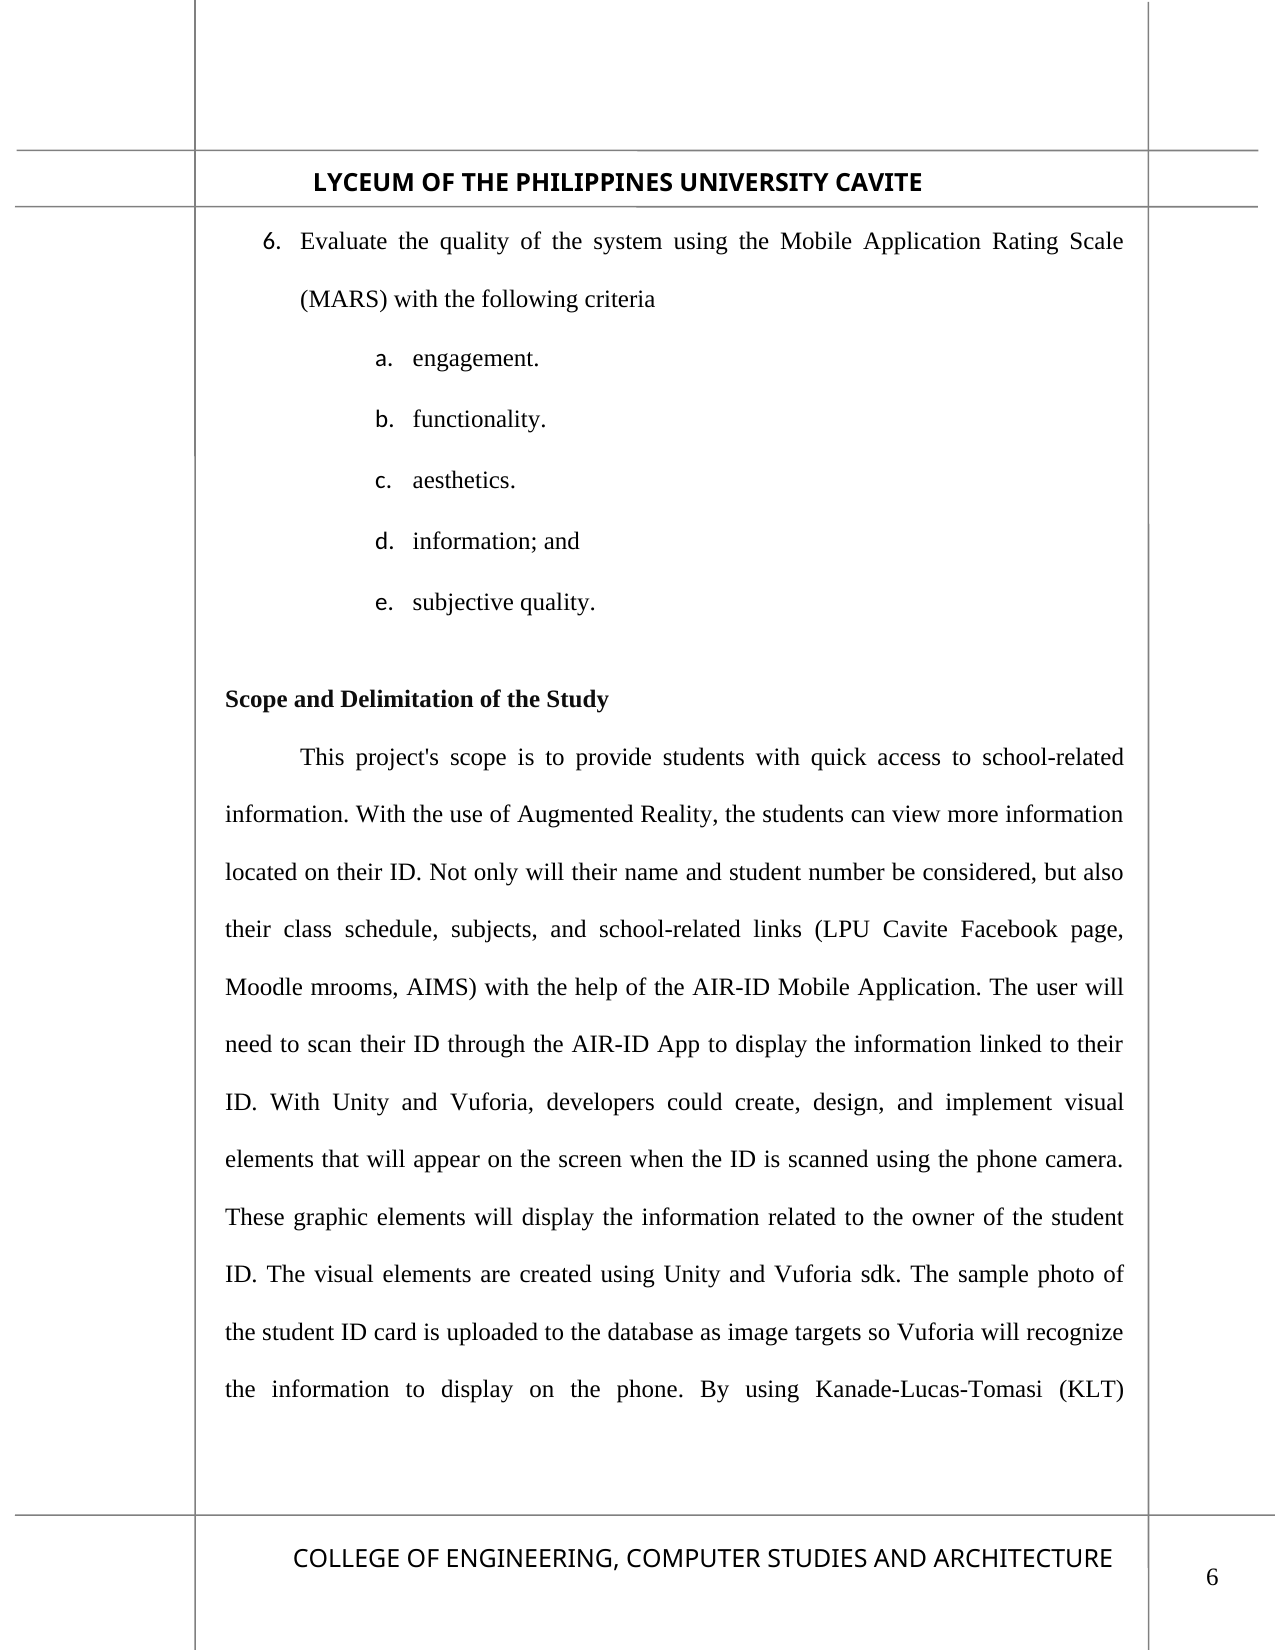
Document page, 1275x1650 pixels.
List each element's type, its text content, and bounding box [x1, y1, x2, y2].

list subjective quality. [375, 586, 1125, 616]
list Evaluate the quality of the system using the Mobile Application Rating Scale (MARS) with the following criteria [262, 225, 1125, 313]
list information; and [375, 525, 1125, 555]
list aesthetics. [375, 464, 1125, 494]
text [225, 742, 1125, 1403]
subtitle Scope and Delimitation of the Study [225, 684, 1125, 713]
list functionality. [375, 403, 1125, 433]
list engagement. [375, 342, 1125, 372]
